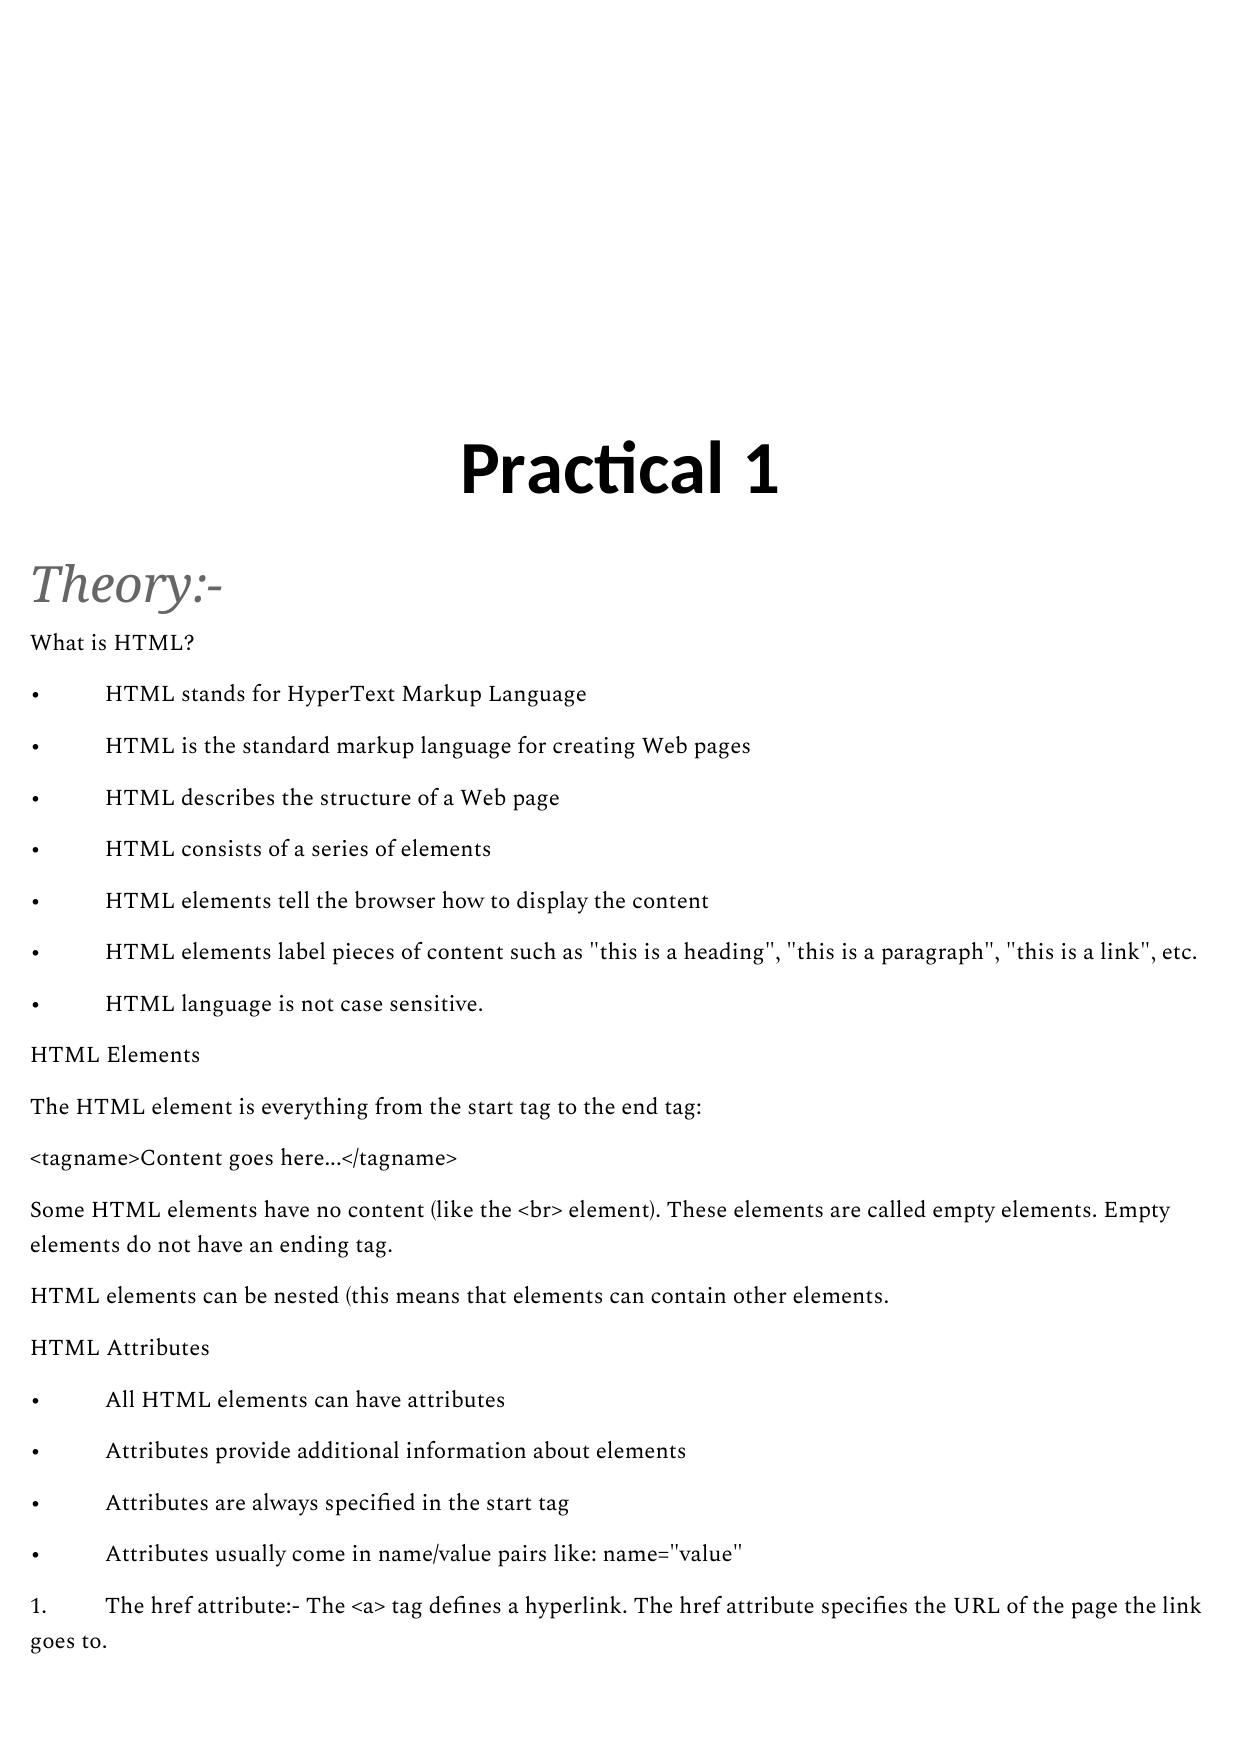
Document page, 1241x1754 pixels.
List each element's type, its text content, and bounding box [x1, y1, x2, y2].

text • HTML describes the structure of a Web page [29, 781, 1211, 816]
text The HTML element is everything from the start tag to the end tag: [29, 1090, 1211, 1125]
text <tagname>Content goes here...</tagname> [29, 1142, 1211, 1176]
text HTML elements can be nested (this means that elements can contain other elements. [29, 1279, 1211, 1314]
text Some HTML elements have no content (like the <br> element). These elements are called empty elements. Empty elements do not have an ending tag. [29, 1193, 1211, 1263]
text • HTML consists of a series of elements [29, 832, 1211, 867]
text HTML Attributes [29, 1331, 1211, 1366]
title Practical 1 [29, 420, 1211, 512]
text • All HTML elements can have attributes [29, 1383, 1211, 1418]
text 1. The href attribute:- The <a> tag defines a hyperlink. The href attribute specifies the URL of the page the link goes to. [29, 1589, 1211, 1659]
text • Attributes are always specified in the start tag [29, 1486, 1211, 1521]
text • Attributes provide additional information about elements [29, 1434, 1211, 1469]
subtitle Theory:- [29, 549, 1211, 618]
text • HTML is the standard markup language for creating Web pages [29, 729, 1211, 764]
text • HTML elements tell the browser how to display the content [29, 884, 1211, 919]
text • HTML elements label pieces of content such as "this is a heading", "this is a paragraph", "this is a link", etc. [29, 935, 1211, 970]
text • HTML language is not case sensitive. [29, 987, 1211, 1022]
text What is HTML? [29, 626, 1211, 661]
text • HTML stands for HyperText Markup Language [29, 677, 1211, 712]
text HTML Elements [29, 1038, 1211, 1073]
text • Attributes usually come in name/value pairs like: name="value" [29, 1537, 1211, 1572]
